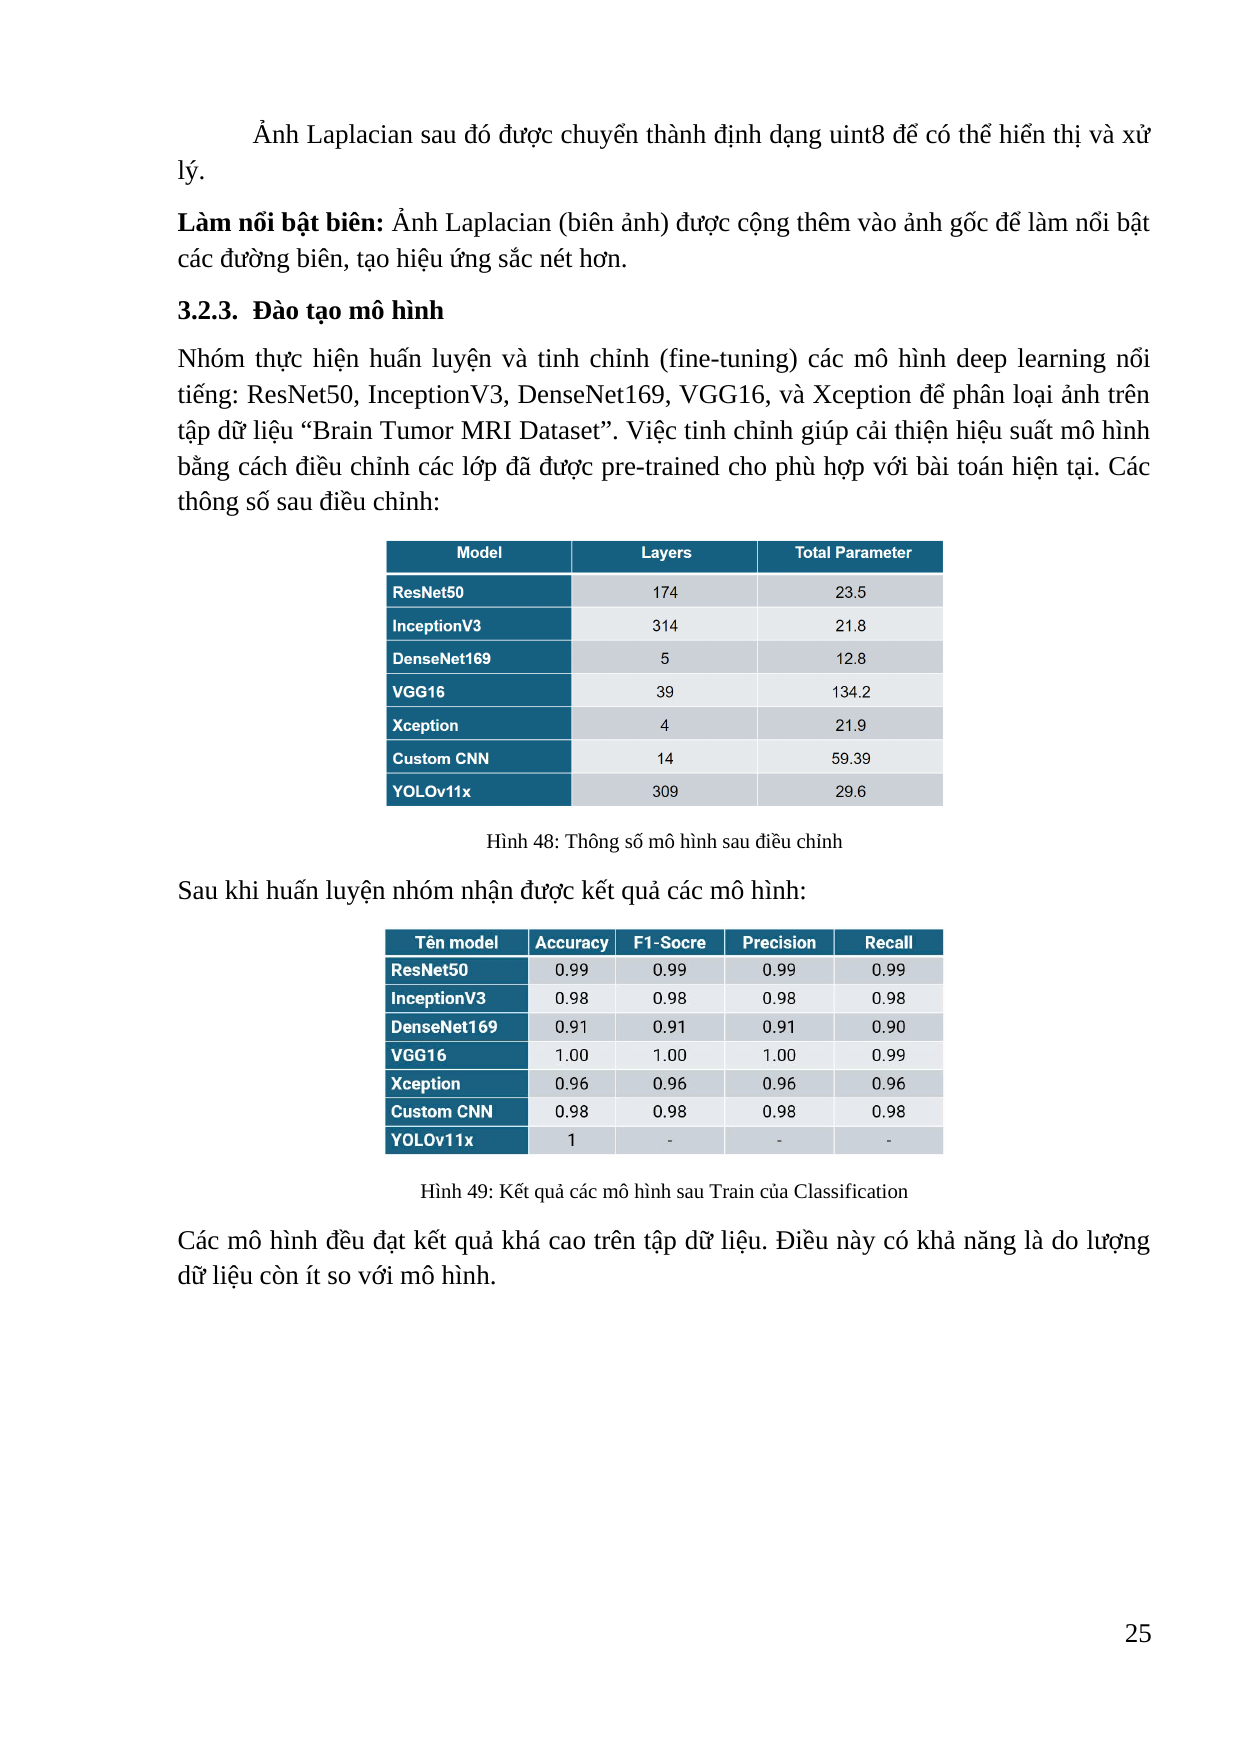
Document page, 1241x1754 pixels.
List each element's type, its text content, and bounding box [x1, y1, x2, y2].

text Ảnh Laplacian sau đó được chuyển thành định dạng uint8 để có thể hiển thị và xử lý. [177, 118, 1152, 185]
text Sau khi huấn luyện nhóm nhận được kết quả các mô hình: [177, 874, 1152, 905]
text Nhóm thực hiện huấn luyện và tinh chỉnh (fine-tuning) các mô hình deep learning nổi tiếng: ResNet50, InceptionV3, DenseNet169, VGG16, và Xception để phân loại ảnh trên tập dữ liệu “Brain Tumor MRI Dataset”. Việc tinh chỉnh giúp cải thiện hiệu suất mô hình bằng cách điều chỉnh các lớp đã được pre-trained cho phù hợp với bài toán hiện tại. Các thông số sau điều chỉnh: [177, 343, 1152, 517]
text Làm nổi bật biên: Ảnh Laplacian (biên ảnh) được cộng thêm vào ảnh gốc để làm nổi bật các đường biên, tạo hiệu ứng sắc nét hơn. [177, 206, 1152, 273]
subtitle Đào tạo mô hình [177, 294, 1152, 326]
text Các mô hình đều đạt kết quả khá cao trên tập dữ liệu. Điều này có khả năng là do lượng dữ liệu còn ít so với mô hình. [177, 1224, 1152, 1291]
picture [384, 537, 945, 808]
text Hình 48: Thông số mô hình sau điều chỉnh [177, 829, 1152, 853]
text Hình 49: Kết quả các mô hình sau Train của Classification [177, 1179, 1152, 1203]
picture [382, 926, 947, 1158]
